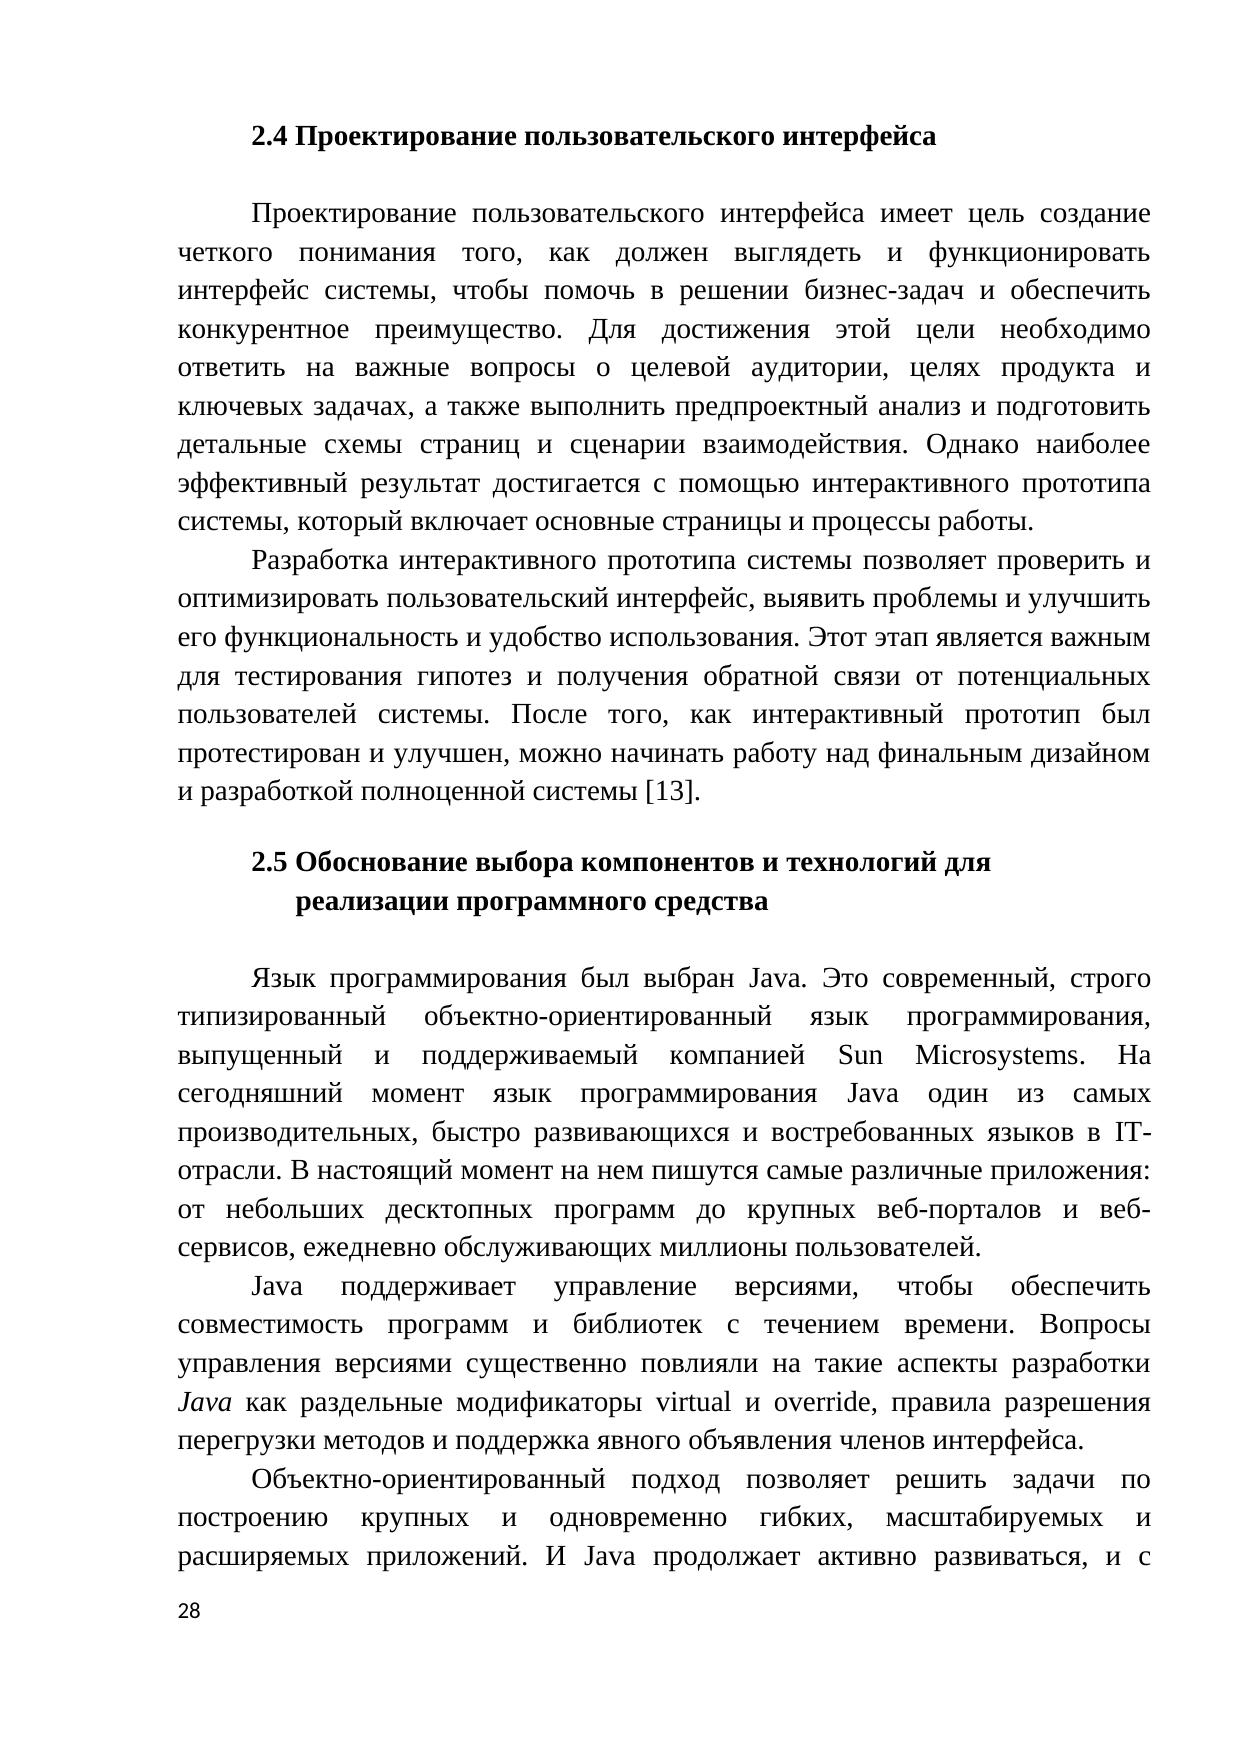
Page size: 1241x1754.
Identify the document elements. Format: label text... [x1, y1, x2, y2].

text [177, 1461, 1152, 1571]
text Язык программирования был выбран Java. Это современный, строго типизированный объектно-ориентированный язык программирования, выпущенный и поддерживаемый компанией Sun Microsystems. На сегодняшний момент язык программирования Java один из самых производительных, быстро развивающихся и востребованных языков в IT-отрасли. В настоящий момент на нем пишутся самые различные приложения: от небольших десктопных программ до крупных веб-порталов и веб-сервисов, ежедневно обслуживающих миллионы пользователей. [177, 960, 1152, 1263]
text Java поддерживает управление версиями, чтобы обеспечить совместимость программ и библиотек с течением времени. Вопросы управления версиями существенно повлияли на такие аспекты разработки Java как раздельные модификаторы virtual и override, правила разрешения перегрузки методов и поддержка явного объявления членов интерфейса. [177, 1268, 1152, 1456]
subtitle 2.4 Проектирование пользовательского интерфейса [177, 118, 1152, 152]
text Разработка интерактивного прототипа системы позволяет проверить и оптимизировать пользовательский интерфейс, выявить проблемы и улучшить его функциональность и удобство использования. Этот этап является важным для тестирования гипотез и получения обратной связи от потенциальных пользователей системы. После того, как интерактивный прототип был протестирован и улучшен, можно начинать работу над финальным дизайном и разработкой полноценной системы [13]. [177, 542, 1152, 807]
text Проектирование пользовательского интерфейса имеет цель создание четкого понимания того, как должен выглядеть и функционировать интерфейс системы, чтобы помочь в решении бизнес-задач и обеспечить конкурентное преимущество. Для достижения этой цели необходимо ответить на важные вопросы о целевой аудитории, целях продукта и ключевых задачах, а также выполнить предпроектный анализ и подготовить детальные схемы страниц и сценарии взаимодействия. Однако наиболее эффективный результат достигается с помощью интерактивного прототипа системы, который включает основные страницы и процессы работы. [177, 195, 1152, 537]
subtitle 2.5 Обоснование выбора компонентов и технологий для реализации программного средства [251, 844, 1152, 916]
